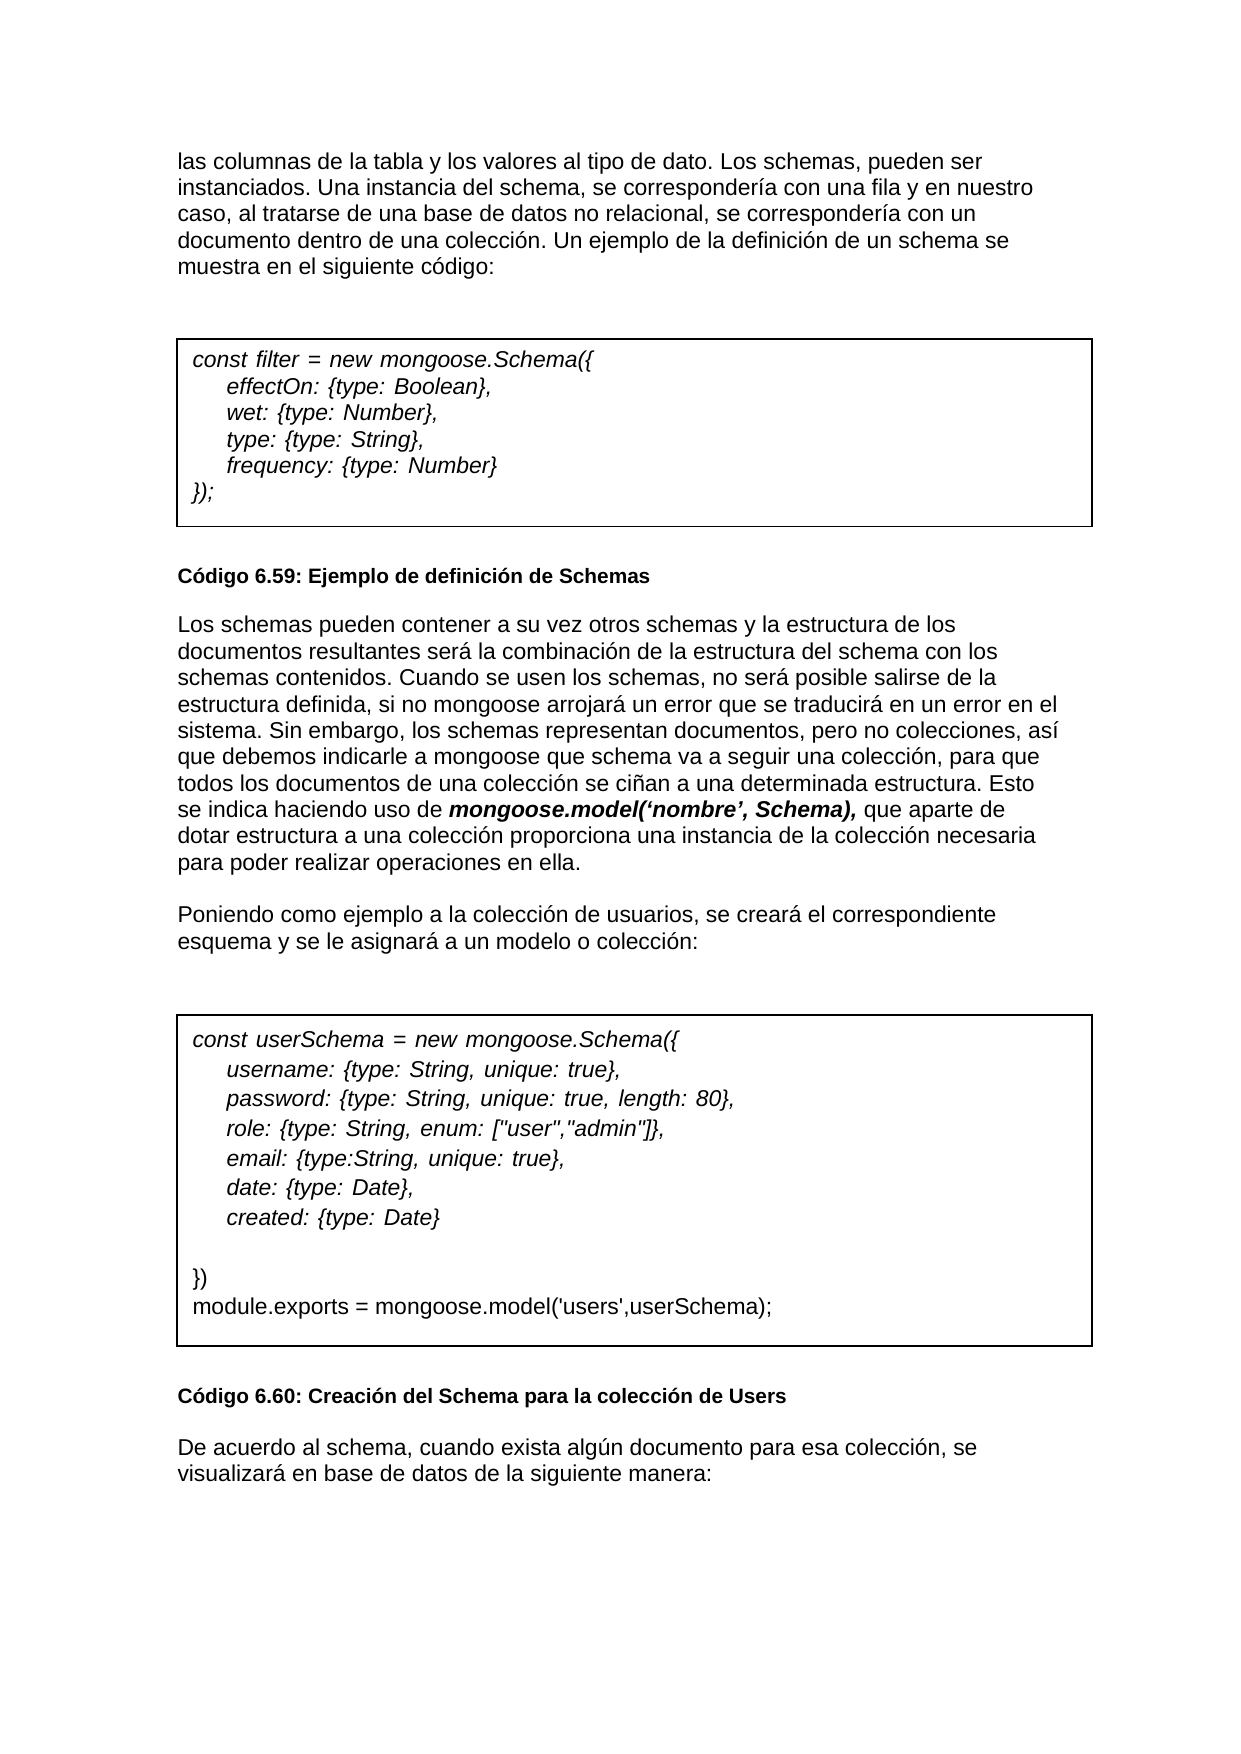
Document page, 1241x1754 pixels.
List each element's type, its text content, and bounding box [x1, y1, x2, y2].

text Código 6.59: Ejemplo de definición de Schemas [177, 563, 1063, 587]
text Los schemas pueden contener a su vez otros schemas y la estructura de los documentos resultantes será la combinación de la estructura del schema con los schemas contenidos. Cuando se usen los schemas, no será posible salirse de la estructura definida, si no mongoose arrojará un error que se traducirá en un error en el sistema. Sin embargo, los schemas representan documentos, pero no colecciones, así que debemos indicarle a mongoose que schema va a seguir una colección, para que todos los documentos de una colección se ciñan a una determinada estructura. Esto se indica haciendo uso de mongoose.model(‘nombre’, Schema), que aparte de dotar estructura a una colección proporciona una instancia de la colección necesaria para poder realizar operaciones en ella. [177, 611, 1063, 875]
text De acuerdo al schema, cuando exista algún documento para esa colección, se visualizará en base de datos de la siguiente manera: [177, 1434, 1063, 1486]
text Poniendo como ejemplo a la colección de usuarios, se creará el correspondiente esquema y se le asignará a un modelo o colección: [177, 901, 1063, 954]
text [177, 148, 1063, 279]
text Código 6.60: Creación del Schema para la colección de Users [177, 1383, 1063, 1407]
